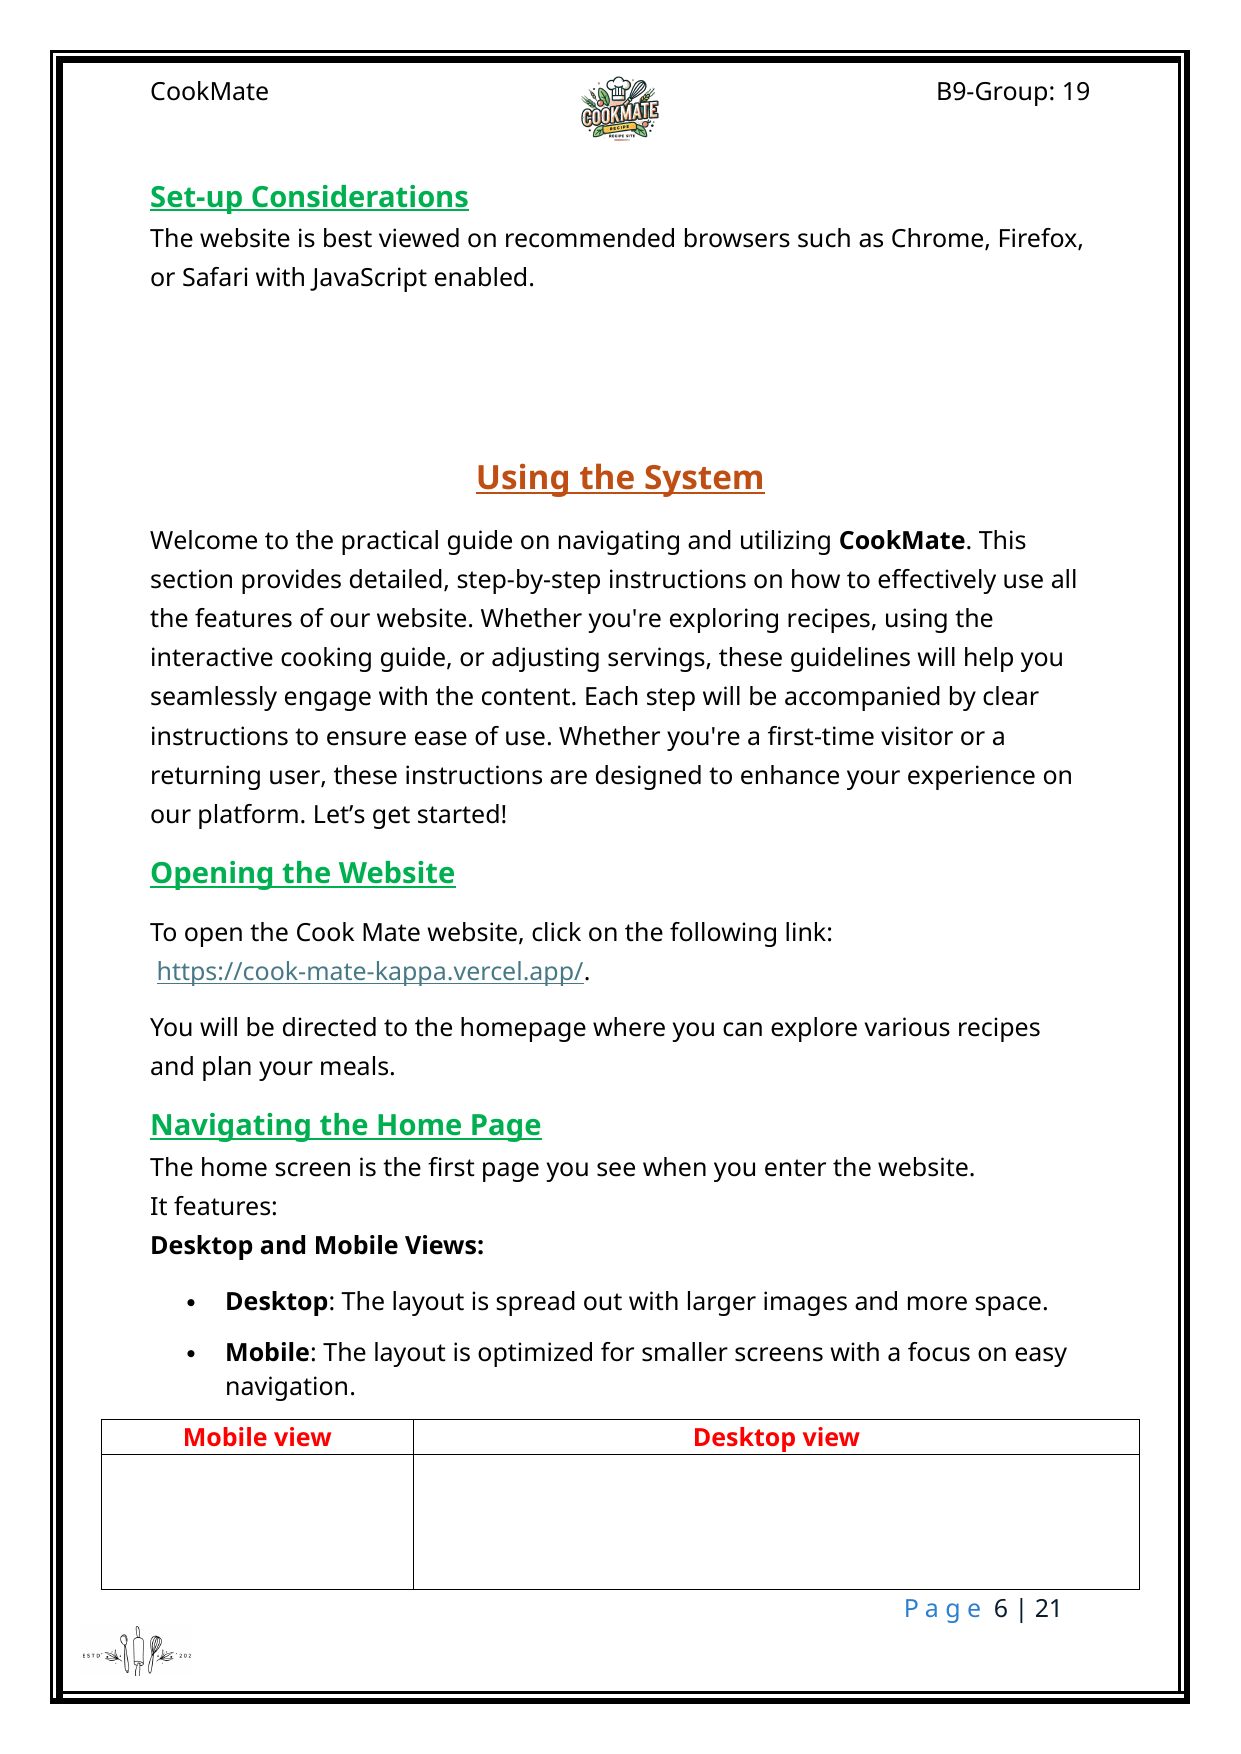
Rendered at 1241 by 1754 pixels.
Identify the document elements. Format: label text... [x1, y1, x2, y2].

text You will be directed to the homepage where you can explore various recipes and plan your meals. [150, 1009, 1090, 1083]
list Mobile: The layout is optimized for smaller screens with a focus on easy navigation. [187, 1334, 1090, 1402]
list Desktop: The layout is spread out with larger images and more space. [187, 1283, 1090, 1318]
text Using the System [150, 453, 1090, 499]
table_header Mobile view [102, 1420, 413, 1454]
text To open the Cook Mate website, click on the following link: https://cook-mate-kappa.vercel.app/. [150, 914, 1090, 988]
table_header Desktop view [414, 1420, 1139, 1454]
text Set-up Considerations The website is best viewed on recommended browsers such as Chrome, Firefox, or Safari with JavaScript enabled. [150, 176, 1090, 294]
picture [578, 75, 662, 145]
text Navigating the Home Page The home screen is the first page you see when you enter the website. It features: Desktop and Mobile Views: [150, 1104, 1090, 1262]
text Welcome to the practical guide on navigating and utilizing CookMate. This section provides detailed, step-by-step instructions on how to effectively use all the features of our website. Whether you're exploring recipes, using the interactive cooking guide, or adjusting servings, these guidelines will help you seamlessly engage with the content. Each step will be accompanied by clear instructions to ensure ease of use. Whether you're a first-time visitor or a returning user, these instructions are designed to enhance your experience on our platform. Let’s get started! [150, 522, 1090, 831]
text Opening the Website [150, 852, 1090, 892]
